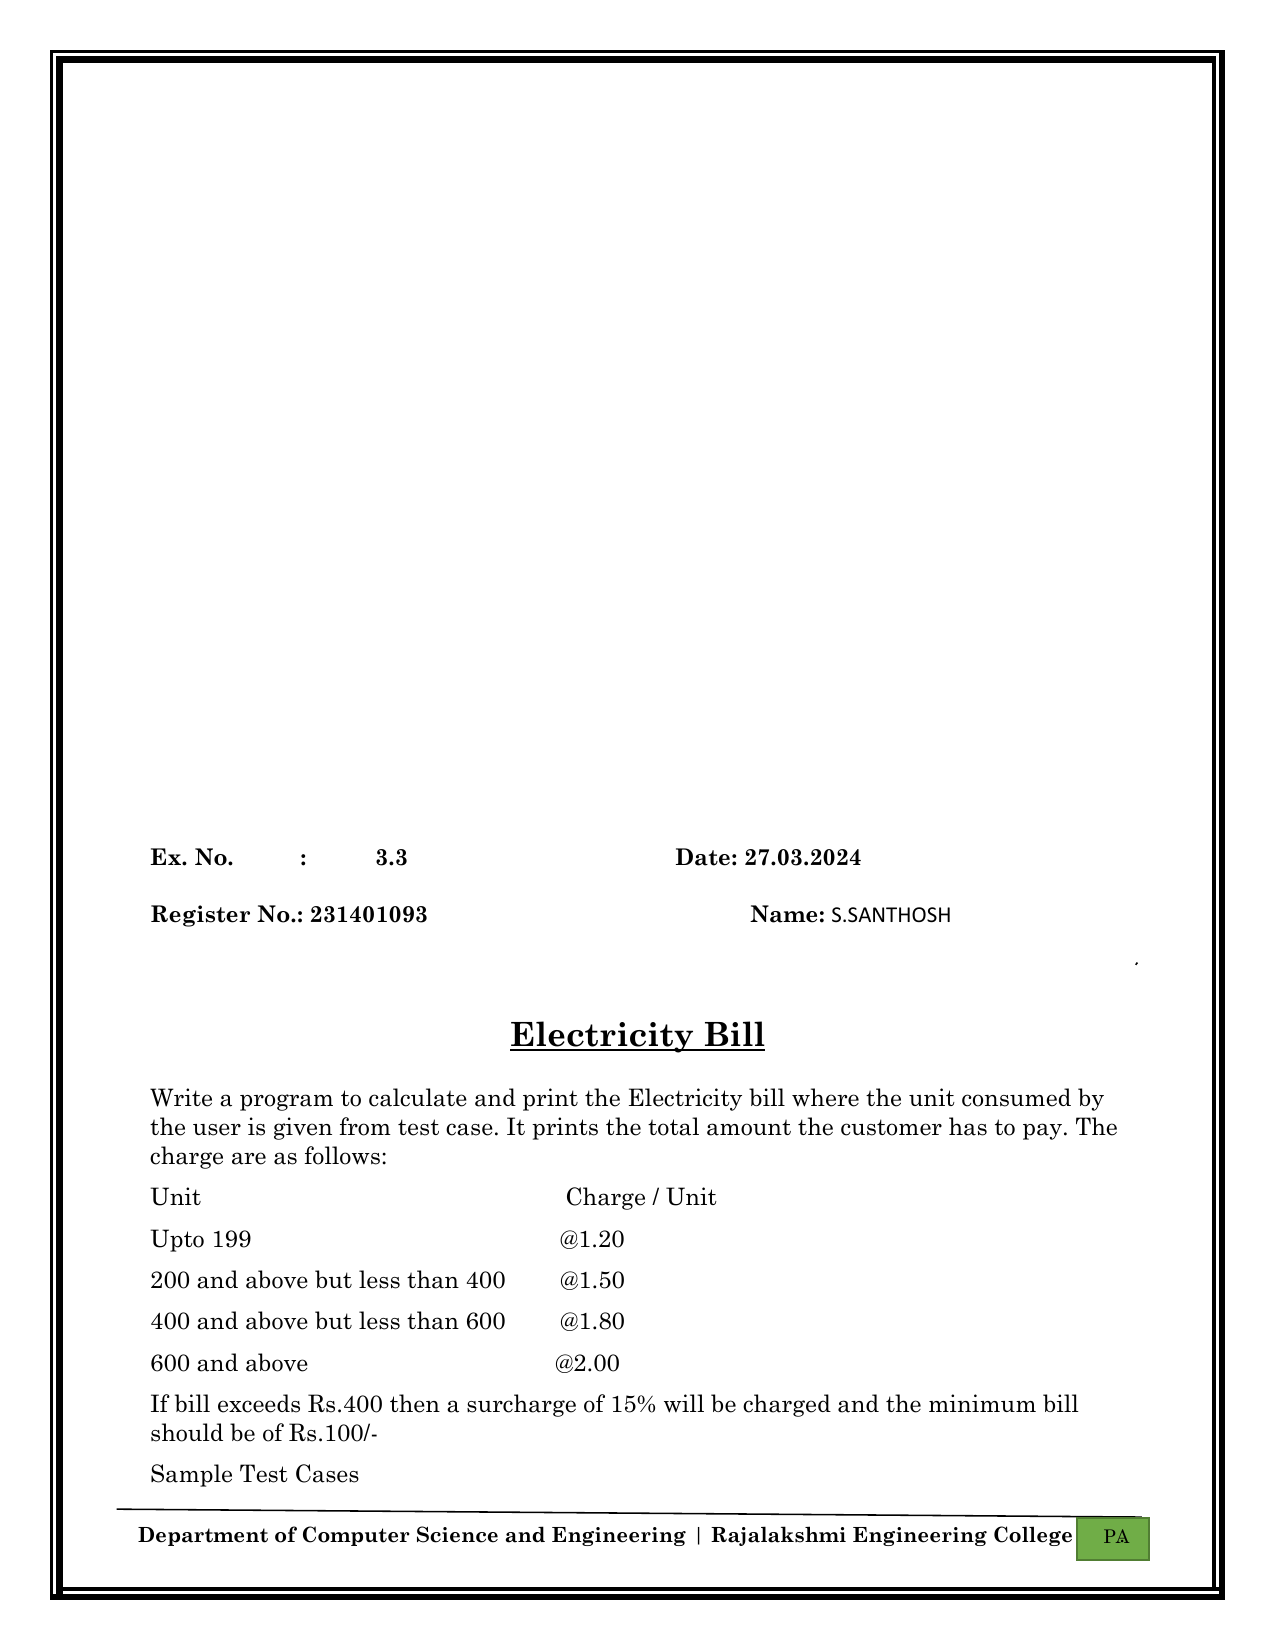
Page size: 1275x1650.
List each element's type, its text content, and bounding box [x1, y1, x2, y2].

text Write a program to calculate and print the Electricity bill where the unit consumed by the user is given from test case. It prints the total amount the customer has to pay. The charge are as follows: [150, 1083, 1125, 1169]
text Electricity Bill [150, 1014, 1125, 1054]
text Upto 199 @1.20 [150, 1223, 1125, 1252]
text 600 and above @2.00 [150, 1347, 1125, 1376]
text Register No.: 231401093 Name: S.SANTHOSH [150, 899, 1125, 928]
text Sample Test Cases [150, 1459, 1125, 1488]
text If bill exceeds Rs.400 then a surcharge of 15% will be charged and the minimum bill should be of Rs.100/- [150, 1389, 1125, 1447]
text 200 and above but less than 400 @1.50 [150, 1265, 1125, 1294]
text 400 and above but less than 600 @1.80 [150, 1306, 1125, 1335]
text Ex. No. : 3.3 Date: 27.03.2024 [150, 843, 1125, 870]
text Unit Charge / Unit [150, 1182, 1125, 1211]
